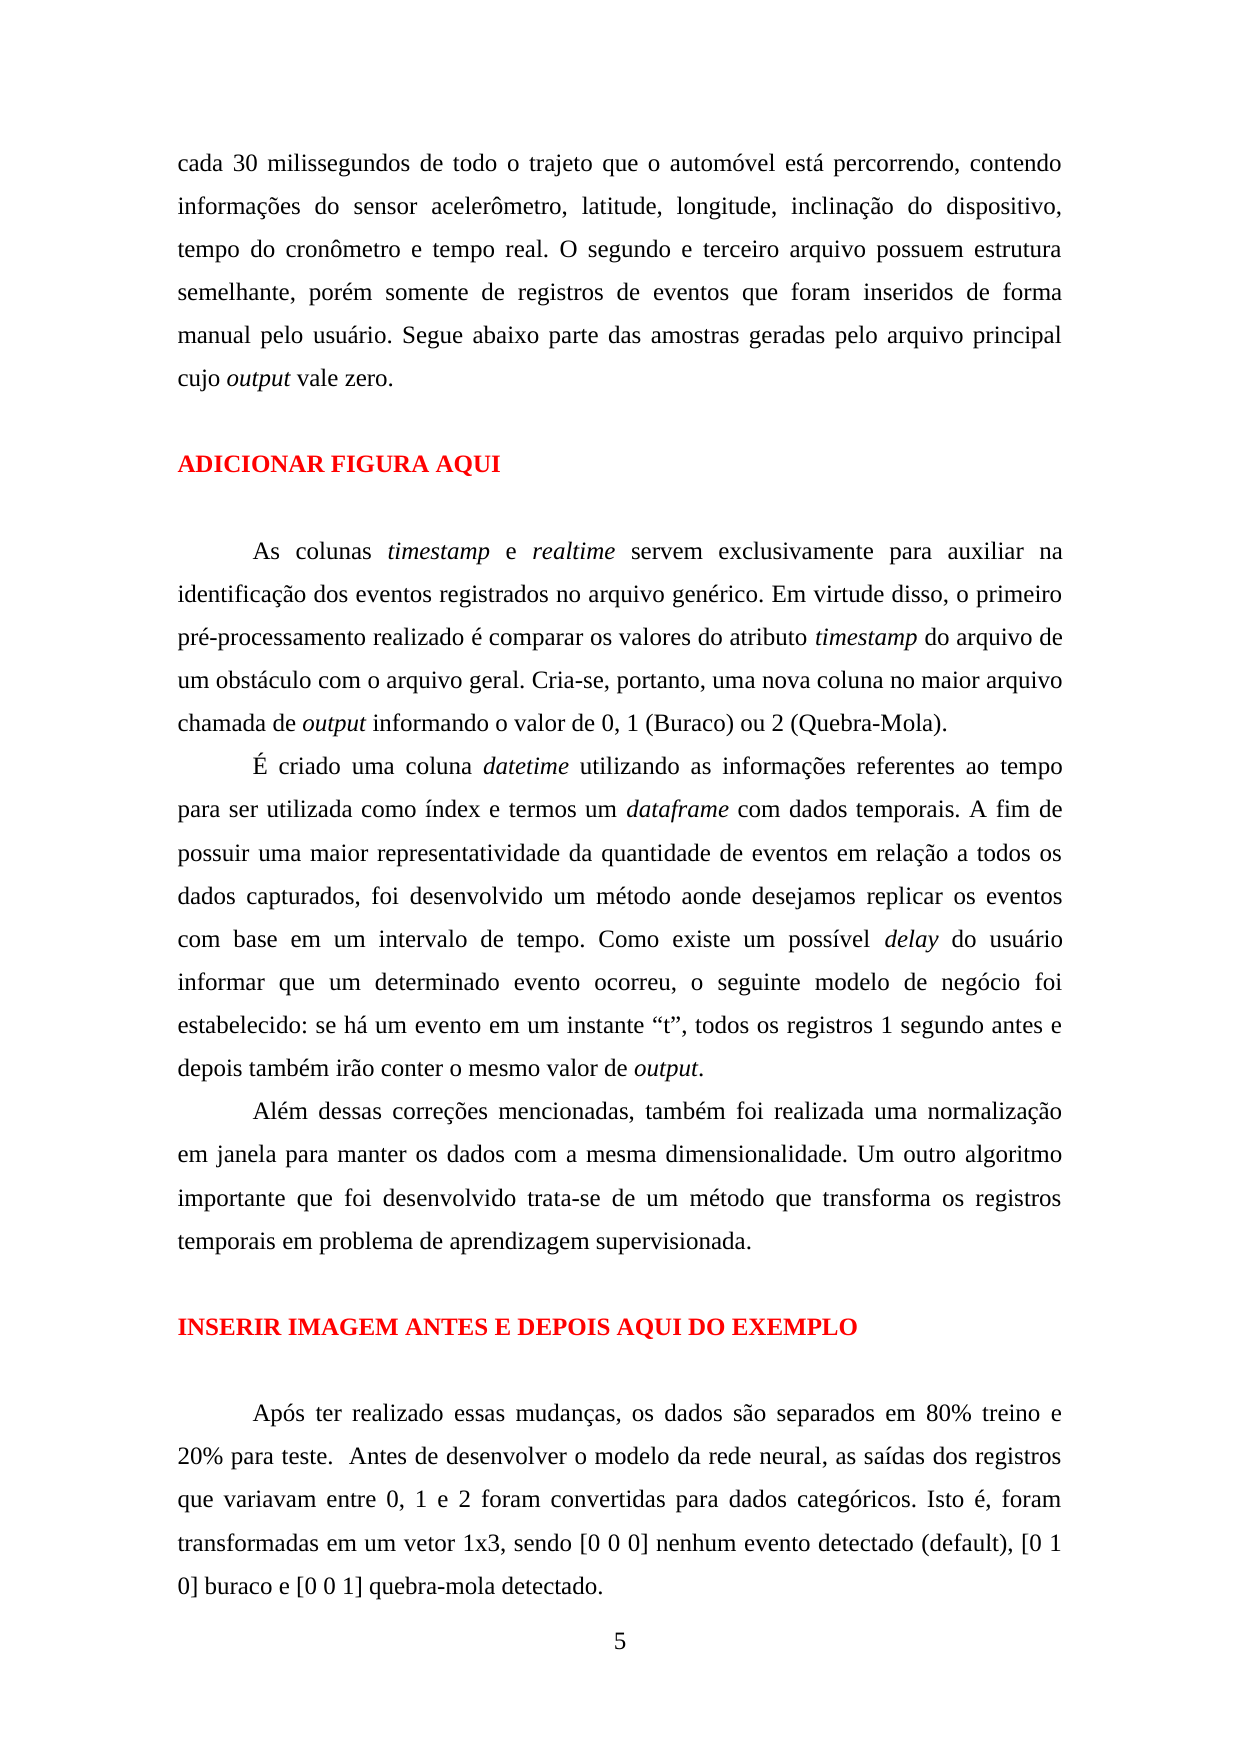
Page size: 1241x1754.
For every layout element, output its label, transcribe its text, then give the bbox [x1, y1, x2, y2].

text Após ter realizado essas mudanças, os dados são separados em 80% treino e 20% para teste. Antes de desenvolver o modelo da rede neural, as saídas dos registros que variavam entre 0, 1 e 2 foram convertidas para dados categóricos. Isto é, foram transformadas em um vetor 1x3, sendo [0 0 0] nenhum evento detectado (default), [0 1 0] buraco e [0 0 1] quebra-mola detectado. [177, 1398, 1063, 1599]
text As colunas timestamp e realtime servem exclusivamente para auxiliar na identificação dos eventos registrados no arquivo genérico. Em virtude disso, o primeiro pré-processamento realizado é comparar os valores do atributo timestamp do arquivo de um obstáculo com o arquivo geral. Cria-se, portanto, uma nova coluna no maior arquivo chamada de output informando o valor de 0, 1 (Buraco) ou 2 (Quebra-Mola). [177, 536, 1063, 737]
text Além dessas correções mencionadas, também foi realizada uma normalização em janela para manter os dados com a mesma dimensionalidade. Um outro algoritmo importante que foi desenvolvido trata-se de um método que transforma os registros temporais em problema de aprendizagem supervisionada. [177, 1096, 1063, 1254]
text INSERIR IMAGEM ANTES E DEPOIS AQUI DO EXEMPLO [177, 1312, 1063, 1341]
text É criado uma coluna datetime utilizando as informações referentes ao tempo para ser utilizada como índex e termos um dataframe com dados temporais. A fim de possuir uma maior representatividade da quantidade de eventos em relação a todos os dados capturados, foi desenvolvido um método aonde desejamos replicar os eventos com base em um intervalo de tempo. Como existe um possível delay do usuário informar que um determinado evento ocorreu, o seguinte modelo de negócio foi estabelecido: se há um evento em um instante “t”, todos os registros 1 segundo antes e depois também irão conter o mesmo valor de output. [177, 751, 1063, 1082]
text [177, 148, 1063, 392]
text ADICIONAR FIGURA AQUI [177, 449, 1063, 478]
